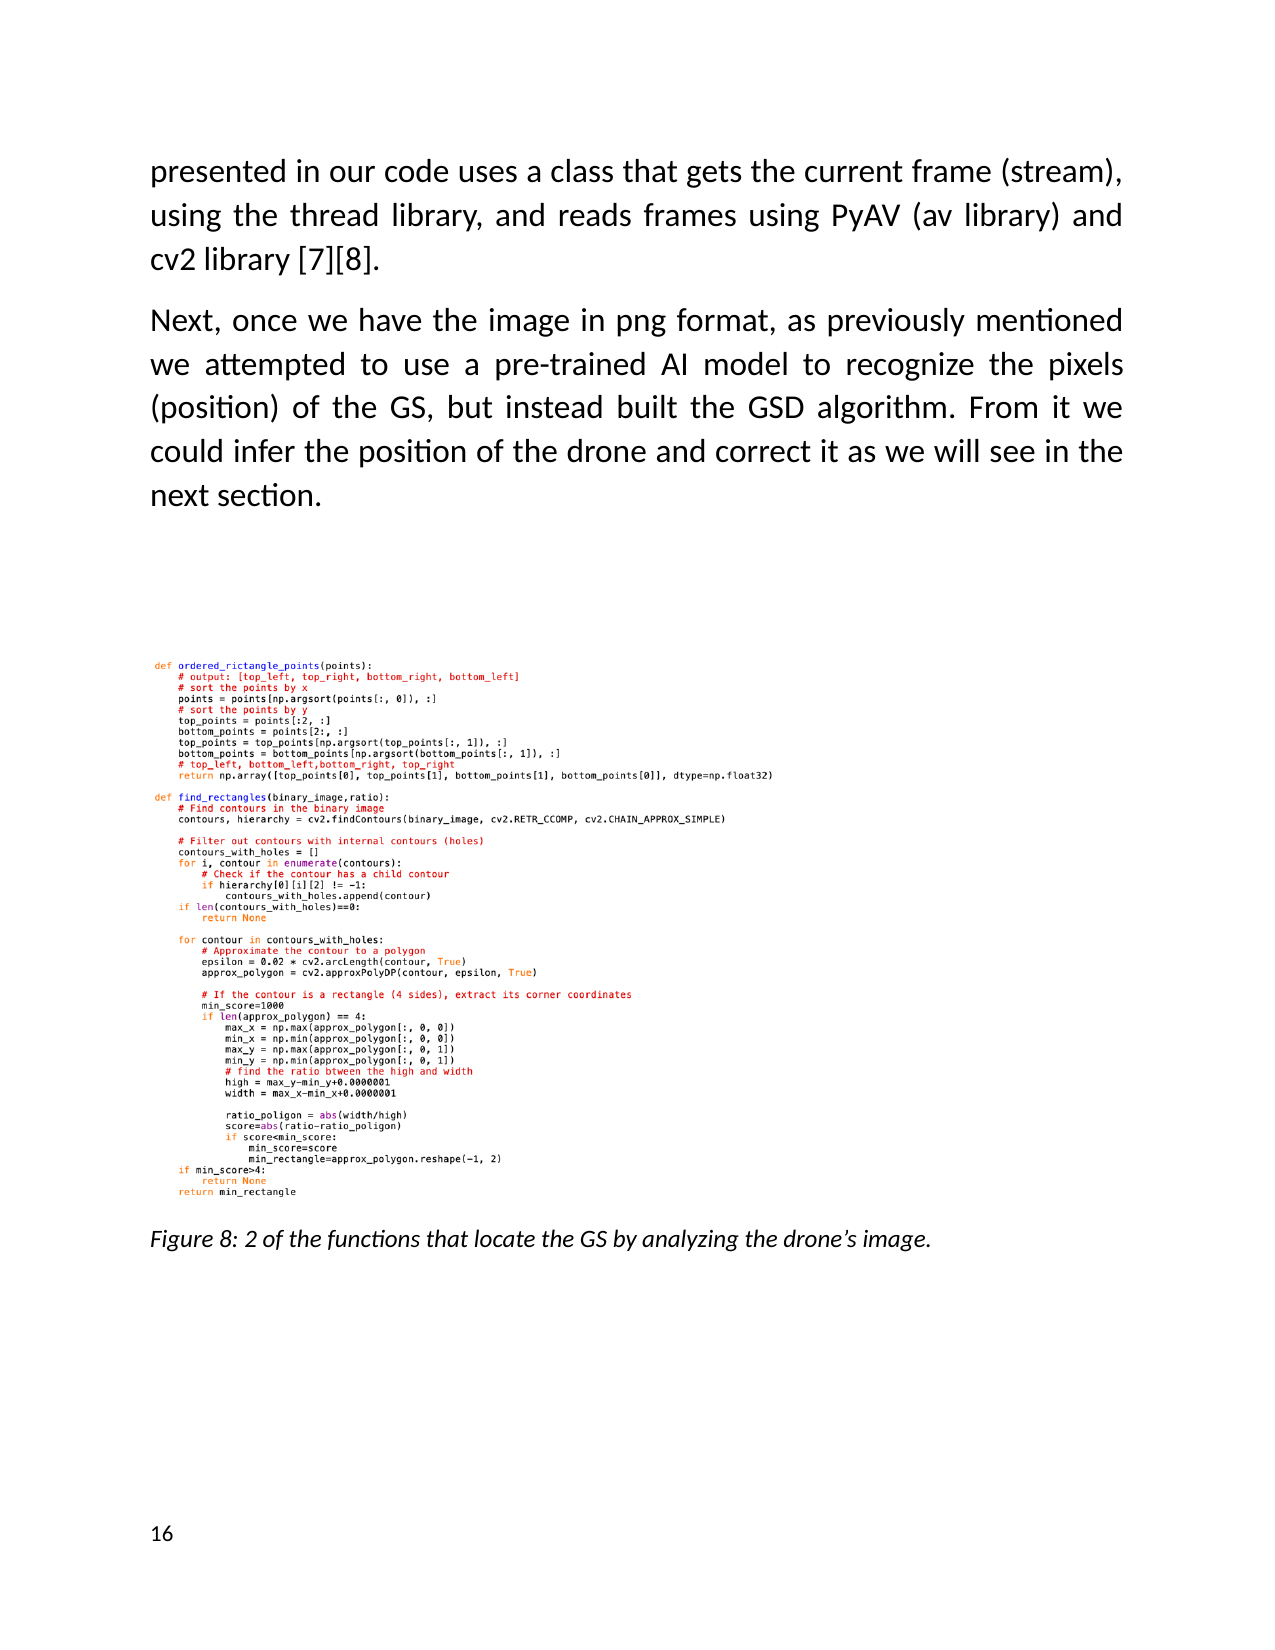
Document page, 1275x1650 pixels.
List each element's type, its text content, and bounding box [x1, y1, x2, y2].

picture [150, 656, 786, 1205]
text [150, 150, 1125, 279]
text Next, once we have the image in png format, as previously mentioned we attempted to use a pre-trained AI model to recognize the pixels (position) of the GS, but instead built the GSD algorithm. From it we could infer the position of the drone and correct it as we will see in the next section. [150, 298, 1125, 515]
text Figure 8: 2 of the functions that locate the GS by analyzing the drone’s image. [150, 1223, 1125, 1254]
